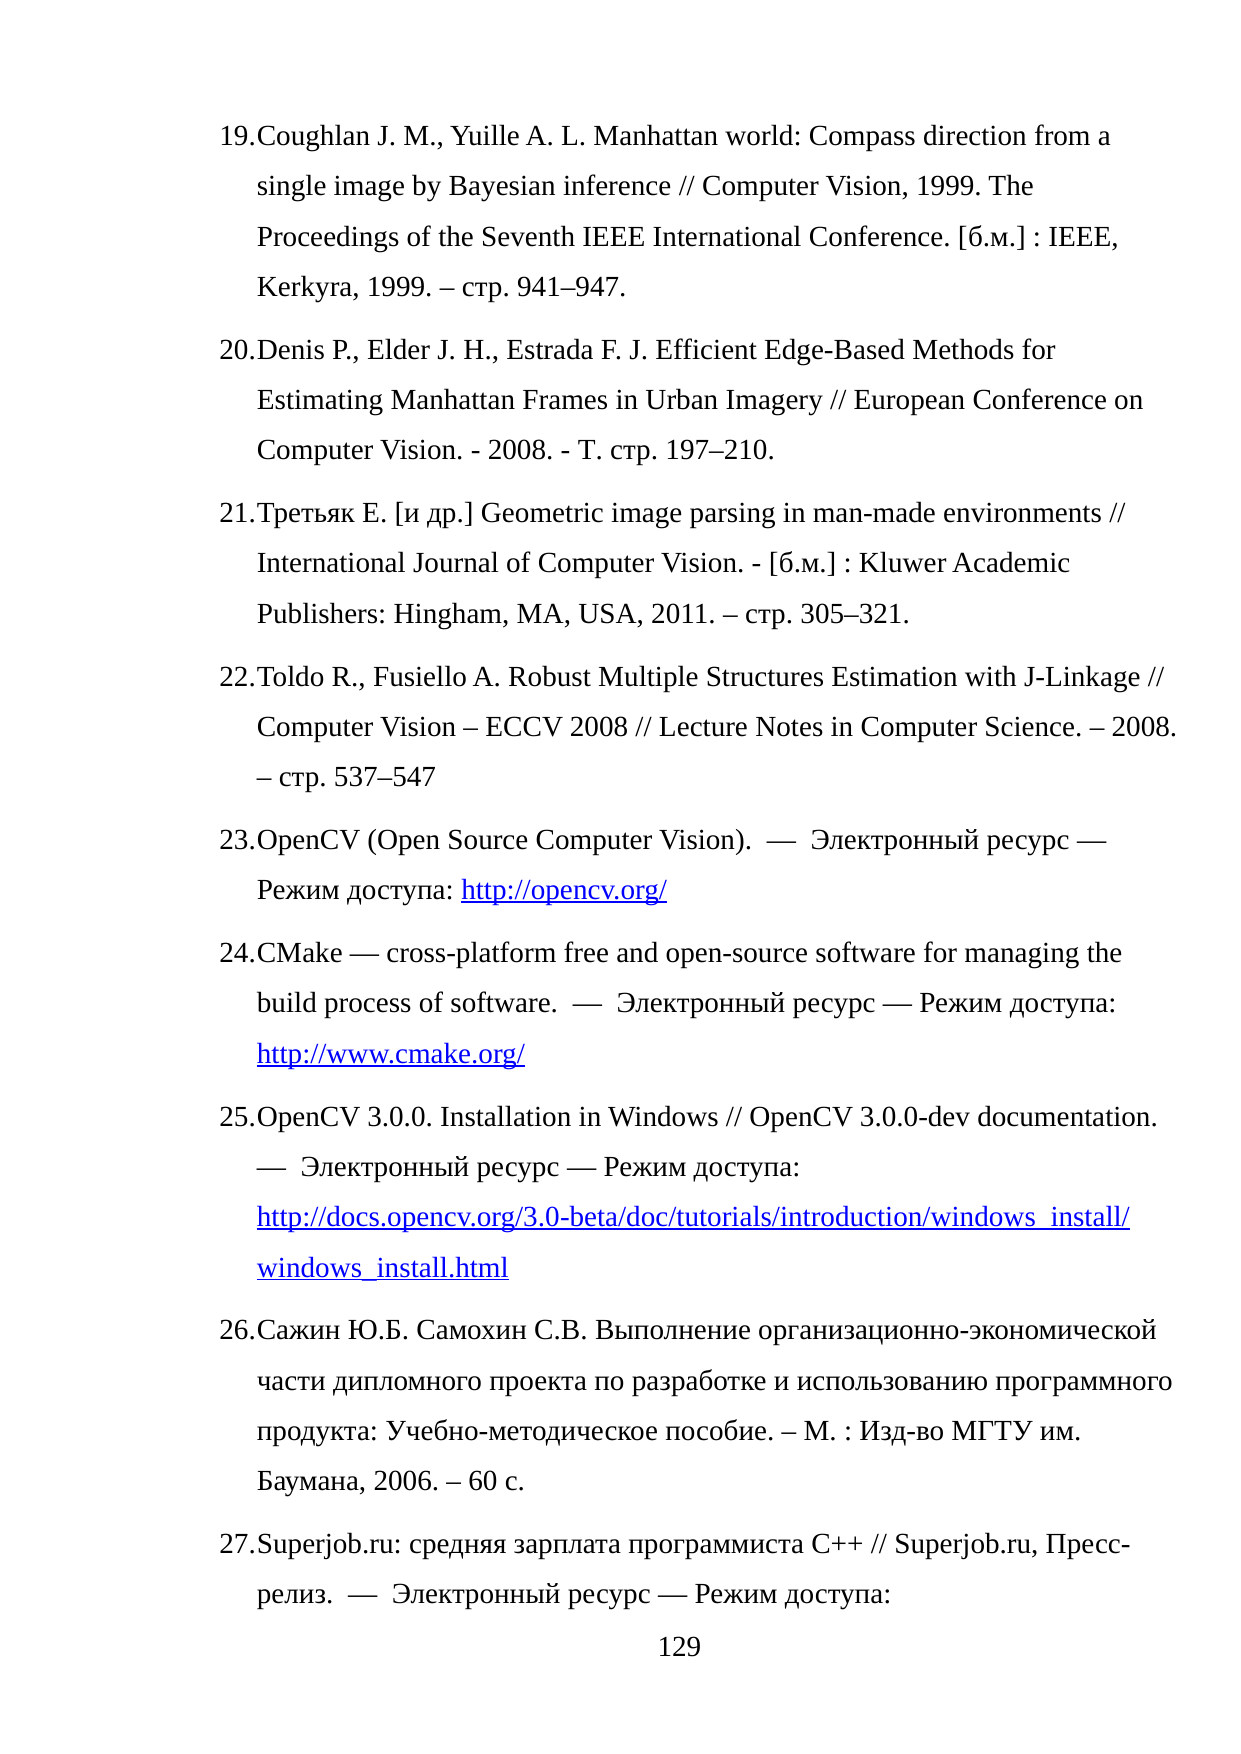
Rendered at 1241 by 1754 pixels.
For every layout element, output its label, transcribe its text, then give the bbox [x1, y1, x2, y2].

list CMake — cross-platform free and open-source software for managing the build process of software. — Электронный ресурс — Режим доступа: http://www.cmake.org/ [219, 935, 1181, 1069]
list Toldo R., Fusiello A. Robust Multiple Structures Estimation with J-Linkage // Computer Vision – ECCV 2008 // Lecture Notes in Computer Science. – 2008. – стр. 537–547 [219, 659, 1181, 793]
list OpenCV 3.0.0. Installation in Windows // OpenCV 3.0.0-dev documentation. — Электронный ресурс — Режим доступа: http://docs.opencv.org/3.0-beta/doc/tutorials/introduction/windows_install/windows_install.html [219, 1099, 1181, 1283]
list Сажин Ю.Б. Самохин С.В. Выполнение организационно-экономической части дипломного проекта по разработке и использованию программного продукта: Учебно-методическое пособие. – М. : Изд-во МГТУ им. Баумана, 2006. – 60 с. [219, 1312, 1181, 1497]
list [219, 1526, 1181, 1610]
list OpenCV (Open Source Computer Vision). — Электронный ресурс — Режим доступа: http://opencv.org/ [219, 822, 1181, 906]
list Третьяк Е. [и др.] Geometric image parsing in man-made environments // International Journal of Computer Vision. - [б.м.] : Kluwer Academic Publishers: Hingham, MA, USA, 2011. – стр. 305–321. [219, 495, 1181, 629]
list Coughlan J. M., Yuille A. L. Manhattan world: Compass direction from a single image by Bayesian inference // Computer Vision, 1999. The Proceedings of the Seventh IEEE International Conference. [б.м.] : IEEE, Kerkyra, 1999. – стр. 941–947. [219, 118, 1181, 303]
list Denis P., Elder J. H., Estrada F. J. Efficient Edge-Based Methods for Estimating Manhattan Frames in Urban Imagery // European Conference on Computer Vision. - 2008. - Т. стр. 197–210. [219, 332, 1181, 466]
